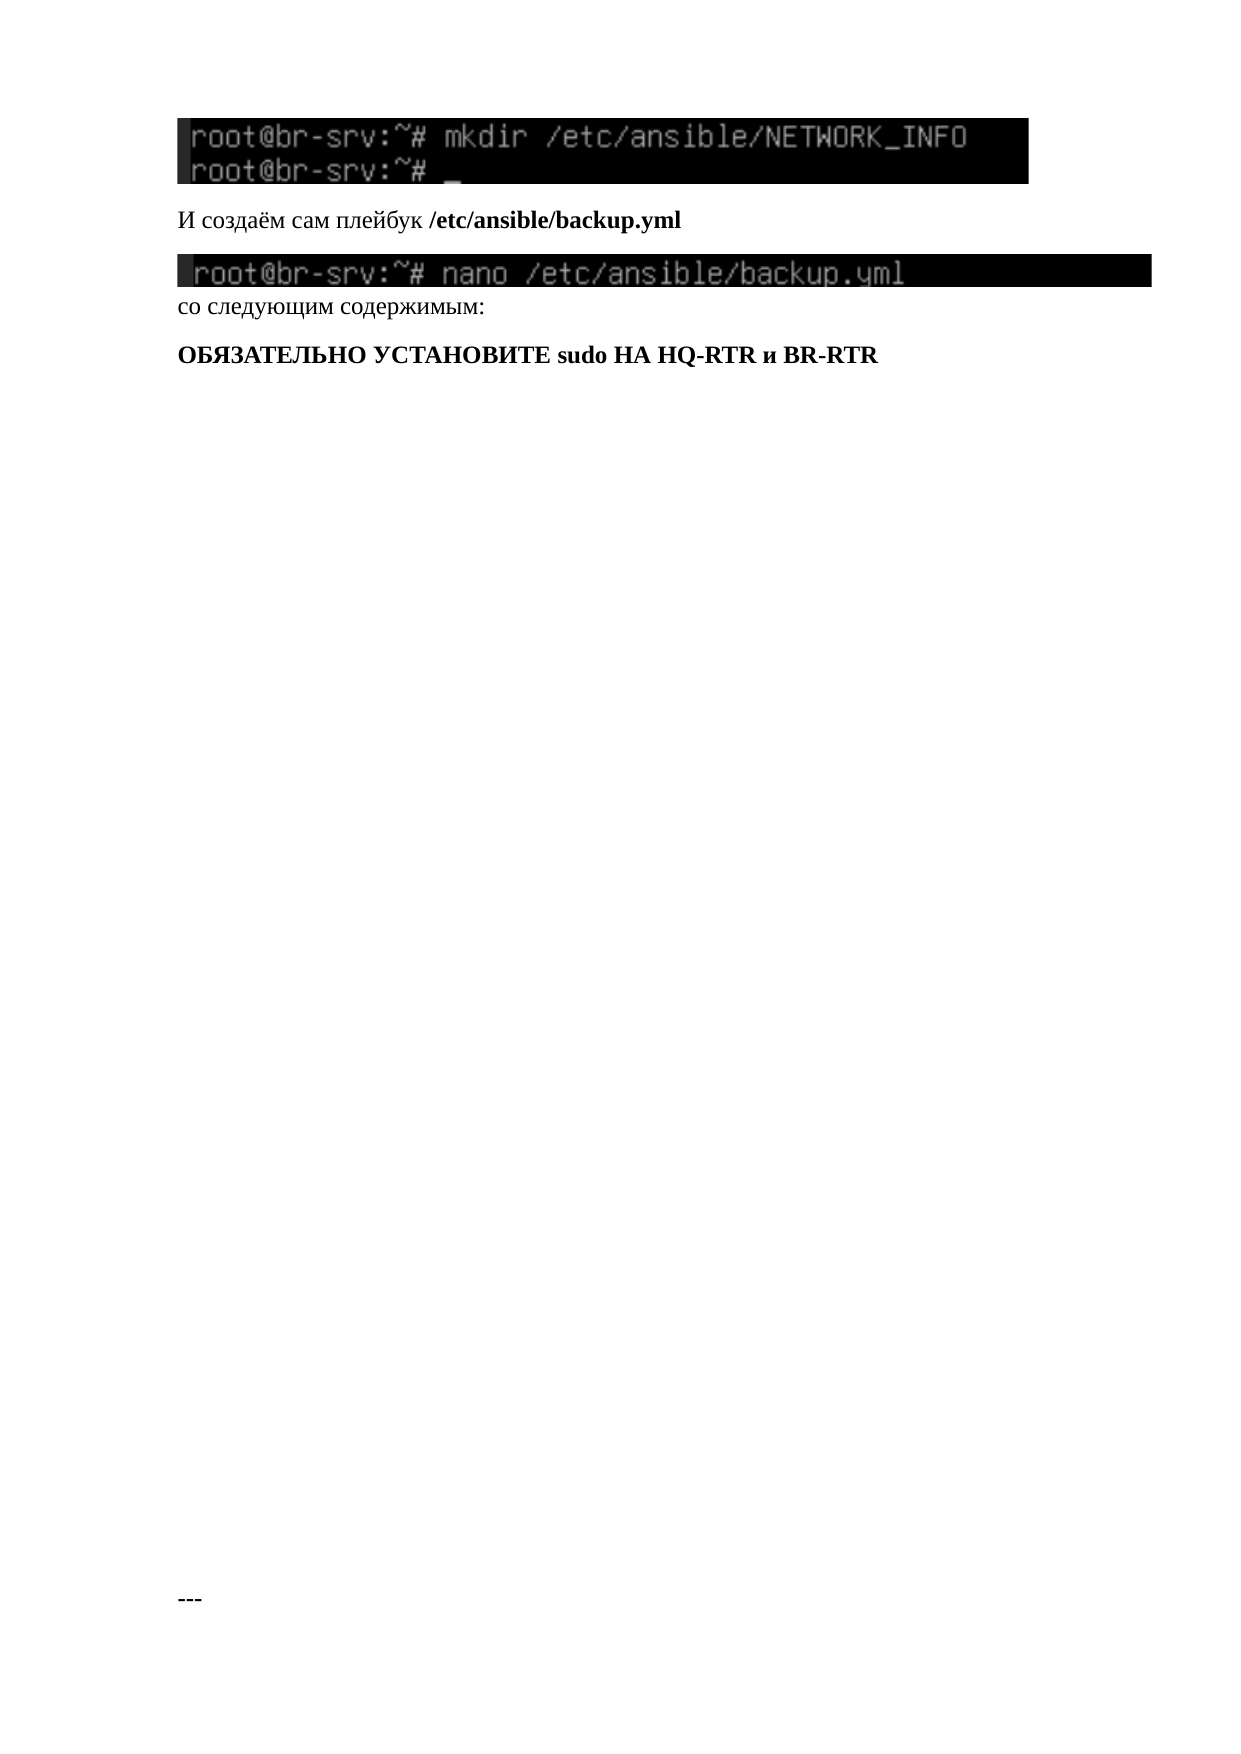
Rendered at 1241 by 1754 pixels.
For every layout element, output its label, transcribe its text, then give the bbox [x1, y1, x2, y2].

text ОБЯЗАТЕЛЬНО УСТАНОВИТЕ sudo НА HQ-RTR и BR-RTR [177, 341, 1152, 369]
text --- [177, 1583, 1152, 1611]
picture [177, 254, 1152, 287]
text со следующим содержимым: [177, 287, 1152, 319]
picture [177, 118, 1029, 184]
text И создаём сам плейбук /etc/ansible/backup.yml [177, 205, 1152, 233]
